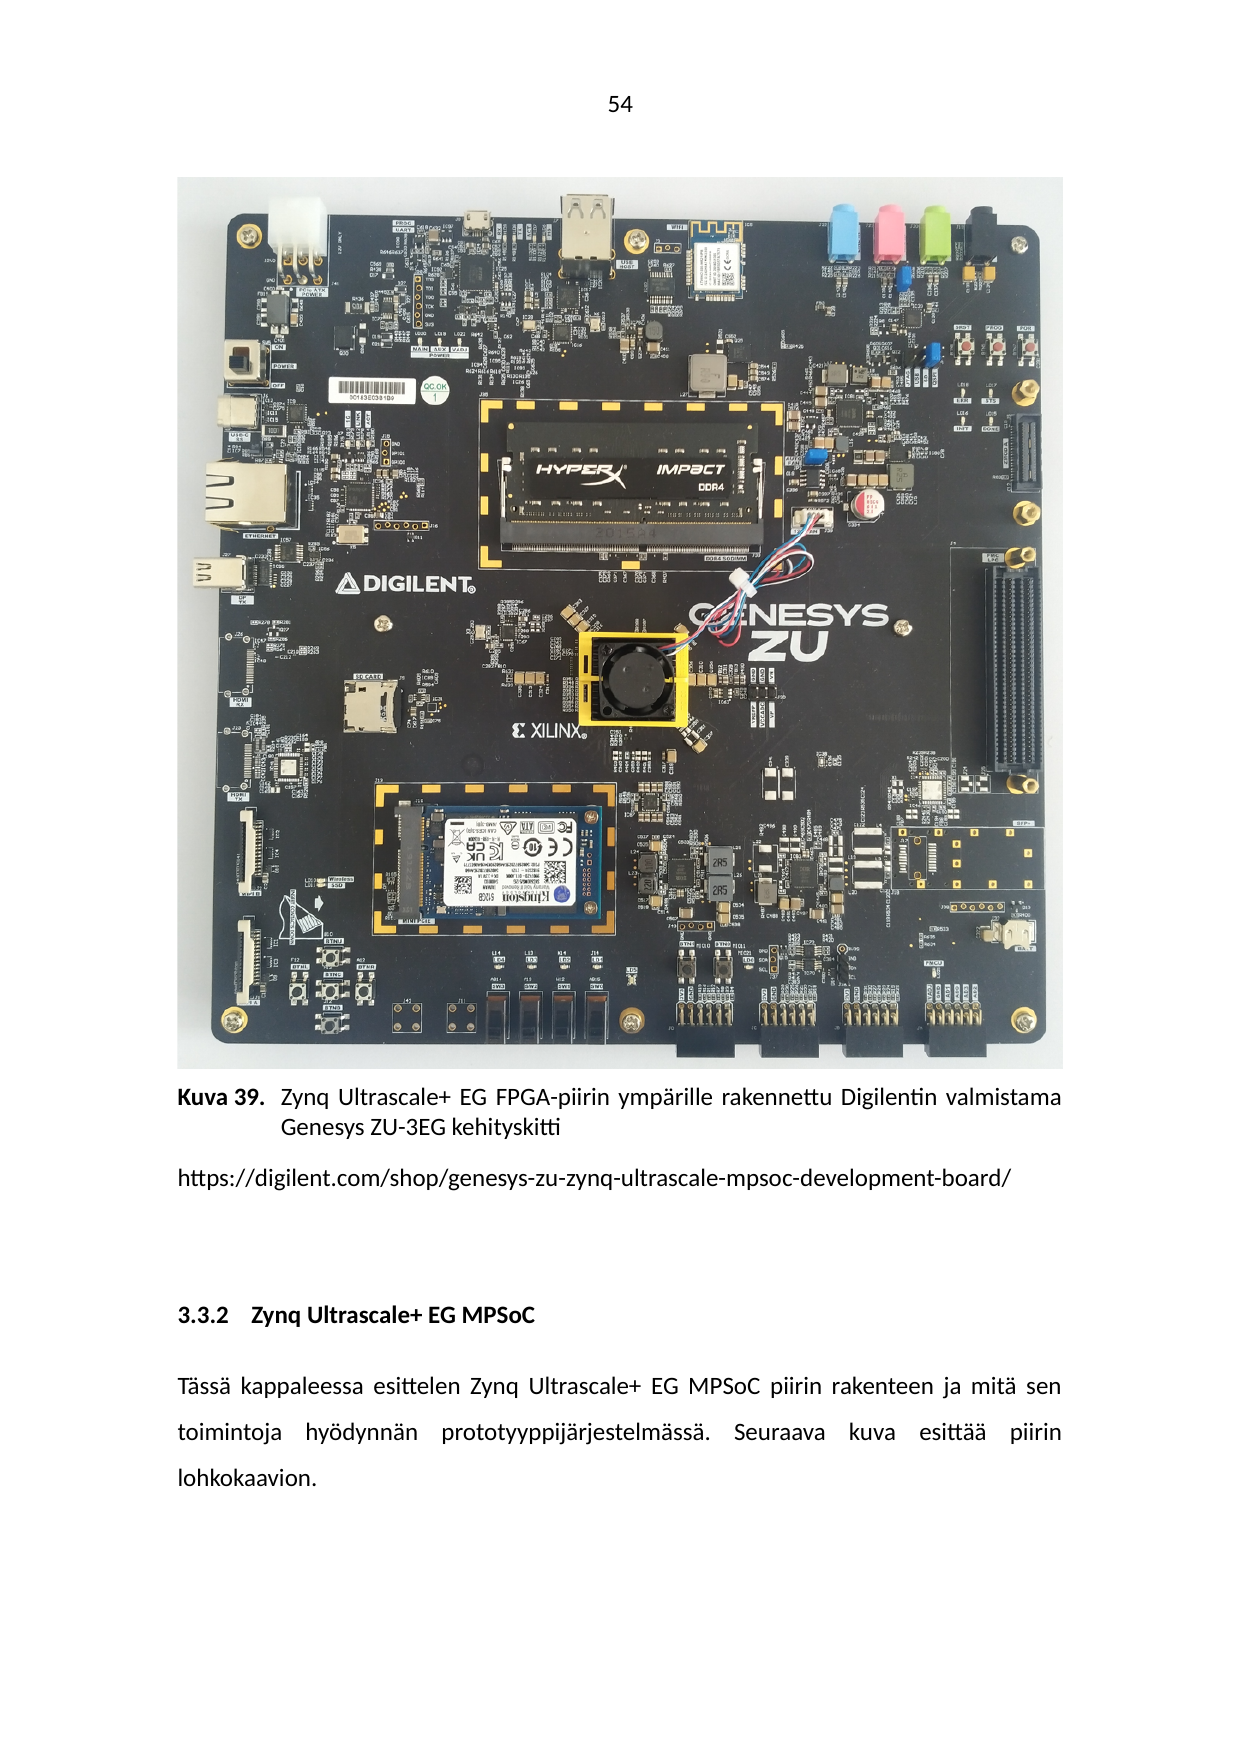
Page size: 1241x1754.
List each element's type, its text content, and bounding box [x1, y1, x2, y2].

picture [177, 177, 1063, 1069]
text Tässä kappaleessa esittelen Zynq Ultrascale+ EG MPSoC piirin rakenteen ja mitä sen toimintoja hyödynnän prototyyppijärjestelmässä. Seuraava kuva esittää piirin lohkokaavion. [177, 1370, 1063, 1492]
subtitle Zynq Ultrascale+ EG MPSoC [177, 1300, 1063, 1330]
text https://digilent.com/shop/genesys-zu-zynq-ultrascale-mpsoc-development-board/ [177, 1162, 1063, 1193]
text Kuva 39. Zynq Ultrascale+ EG FPGA-piirin ympärille rakennettu Digilentin valmistama Genesys ZU-3EG kehityskitti [177, 1081, 1063, 1142]
